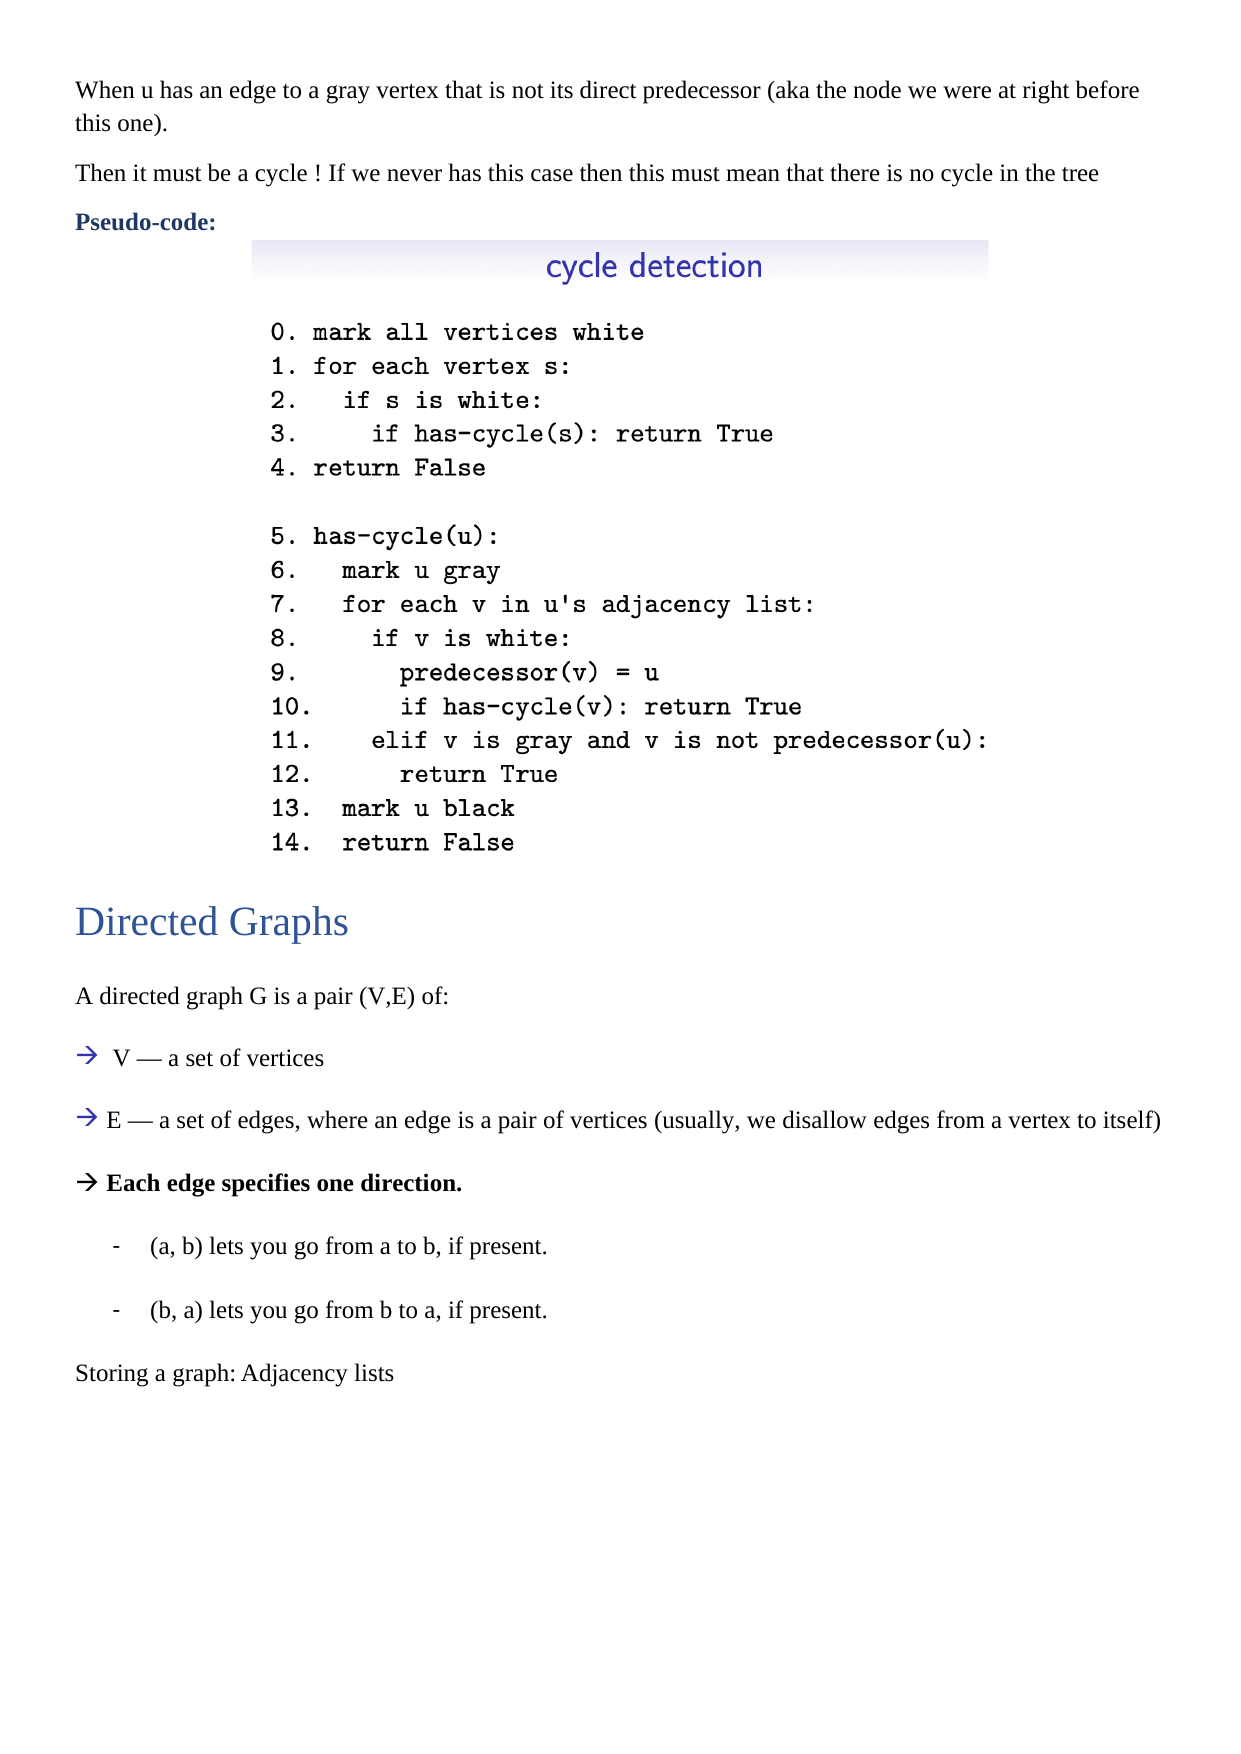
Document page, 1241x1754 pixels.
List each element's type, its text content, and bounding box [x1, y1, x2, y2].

text When u has an edge to a gray vertex that is not its direct predecessor (aka the node we were at right before this one). [75, 75, 1165, 137]
picture [251, 240, 989, 855]
text A directed graph G is a pair (V,E) of: [75, 981, 1165, 1009]
text E — a set of edges, where an edge is a pair of vertices (usually, we disallow edges from a vertex to itself) [75, 1105, 1165, 1134]
text Storing a graph: Adjacency lists [75, 1358, 1165, 1387]
subtitle Directed Graphs [75, 896, 1165, 944]
text Each edge specifies one direction. [75, 1168, 1165, 1197]
list (b, a) lets you go from b to a, if present. [112, 1294, 1165, 1325]
list (a, b) lets you go from a to b, if present. [112, 1230, 1165, 1261]
subtitle Pseudo-code: [75, 207, 1165, 236]
text V — a set of vertices [75, 1043, 1165, 1072]
text Then it must be a cycle ! If we never has this case then this must mean that there is no cycle in the tree [75, 158, 1165, 186]
